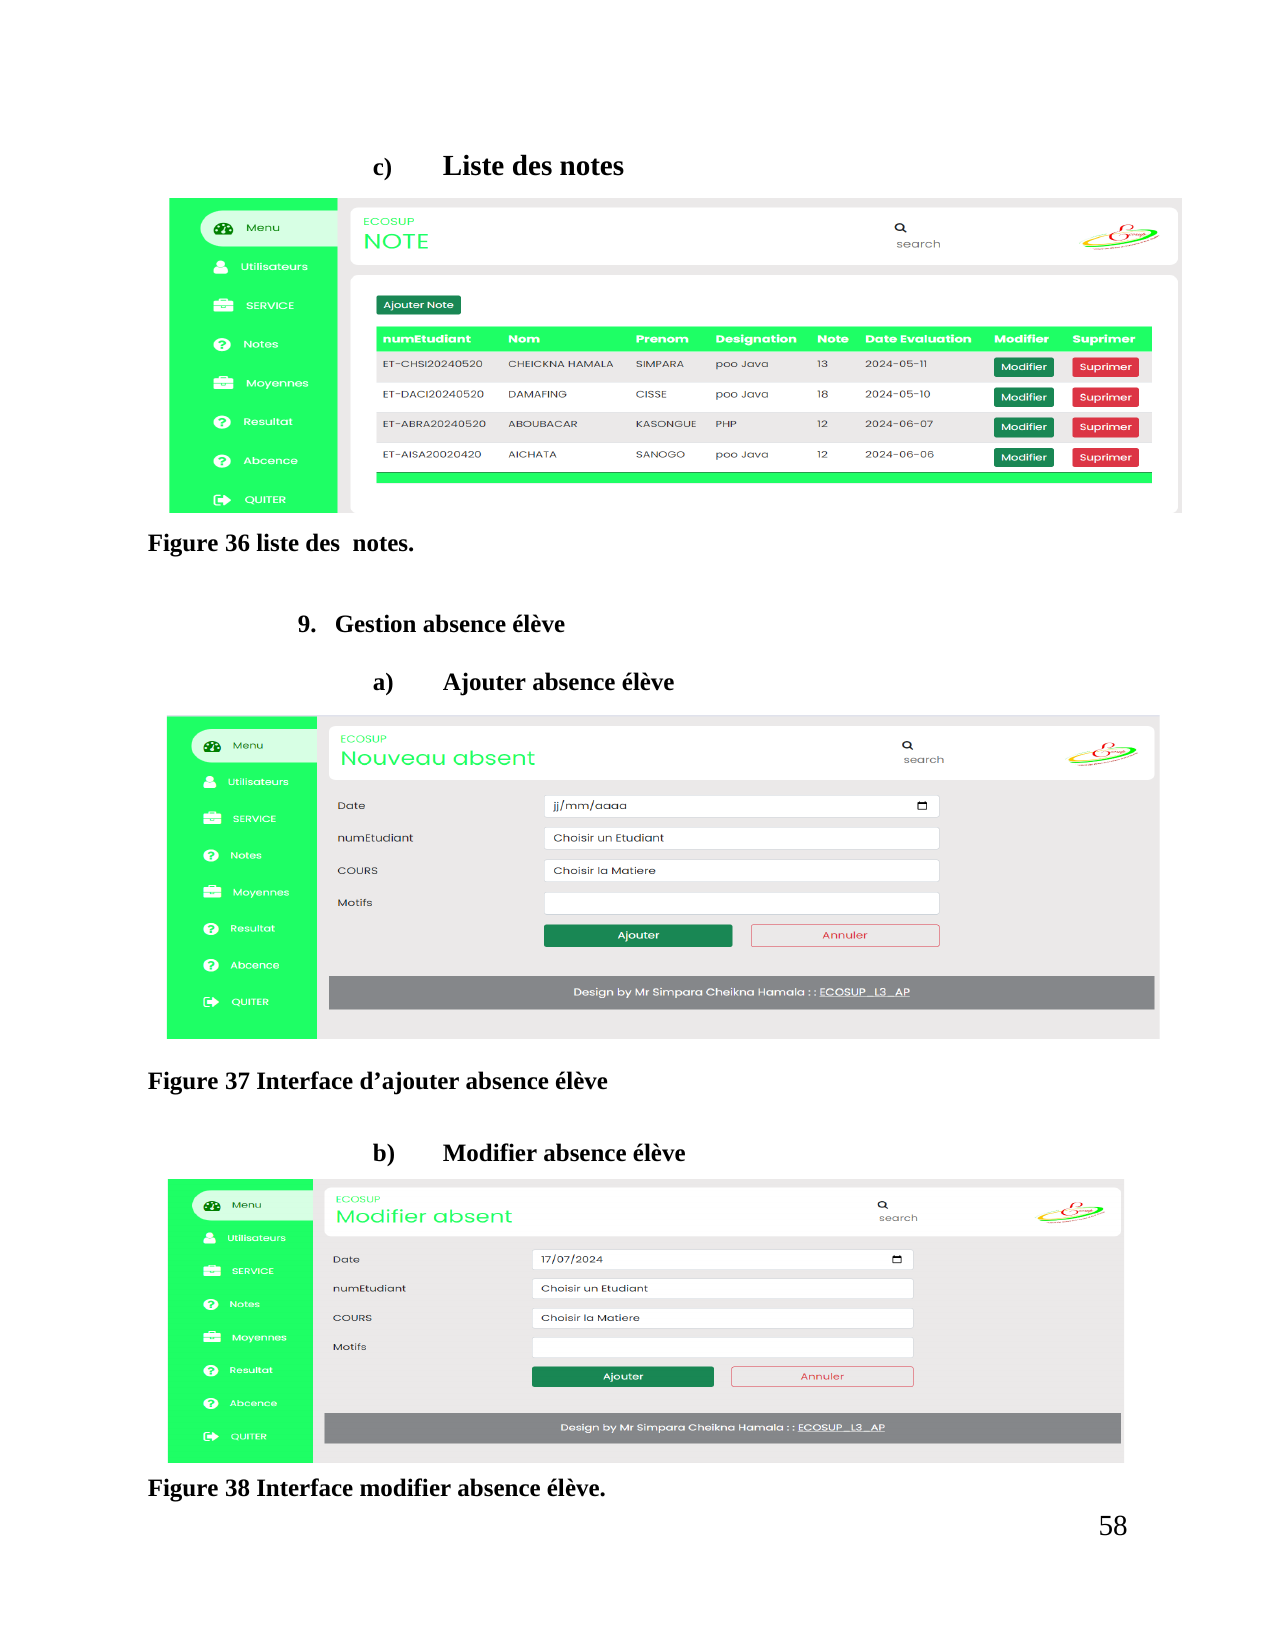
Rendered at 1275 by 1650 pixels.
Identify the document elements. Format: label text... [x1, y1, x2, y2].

picture [167, 1179, 1125, 1463]
subtitle Ajouter absence élève [373, 667, 1127, 696]
subtitle Modifier absence élève [373, 1138, 1127, 1167]
subtitle Liste des notes [373, 148, 1127, 181]
picture [169, 198, 1182, 513]
picture [166, 715, 1160, 1039]
subtitle Gestion absence élève [298, 609, 1127, 638]
